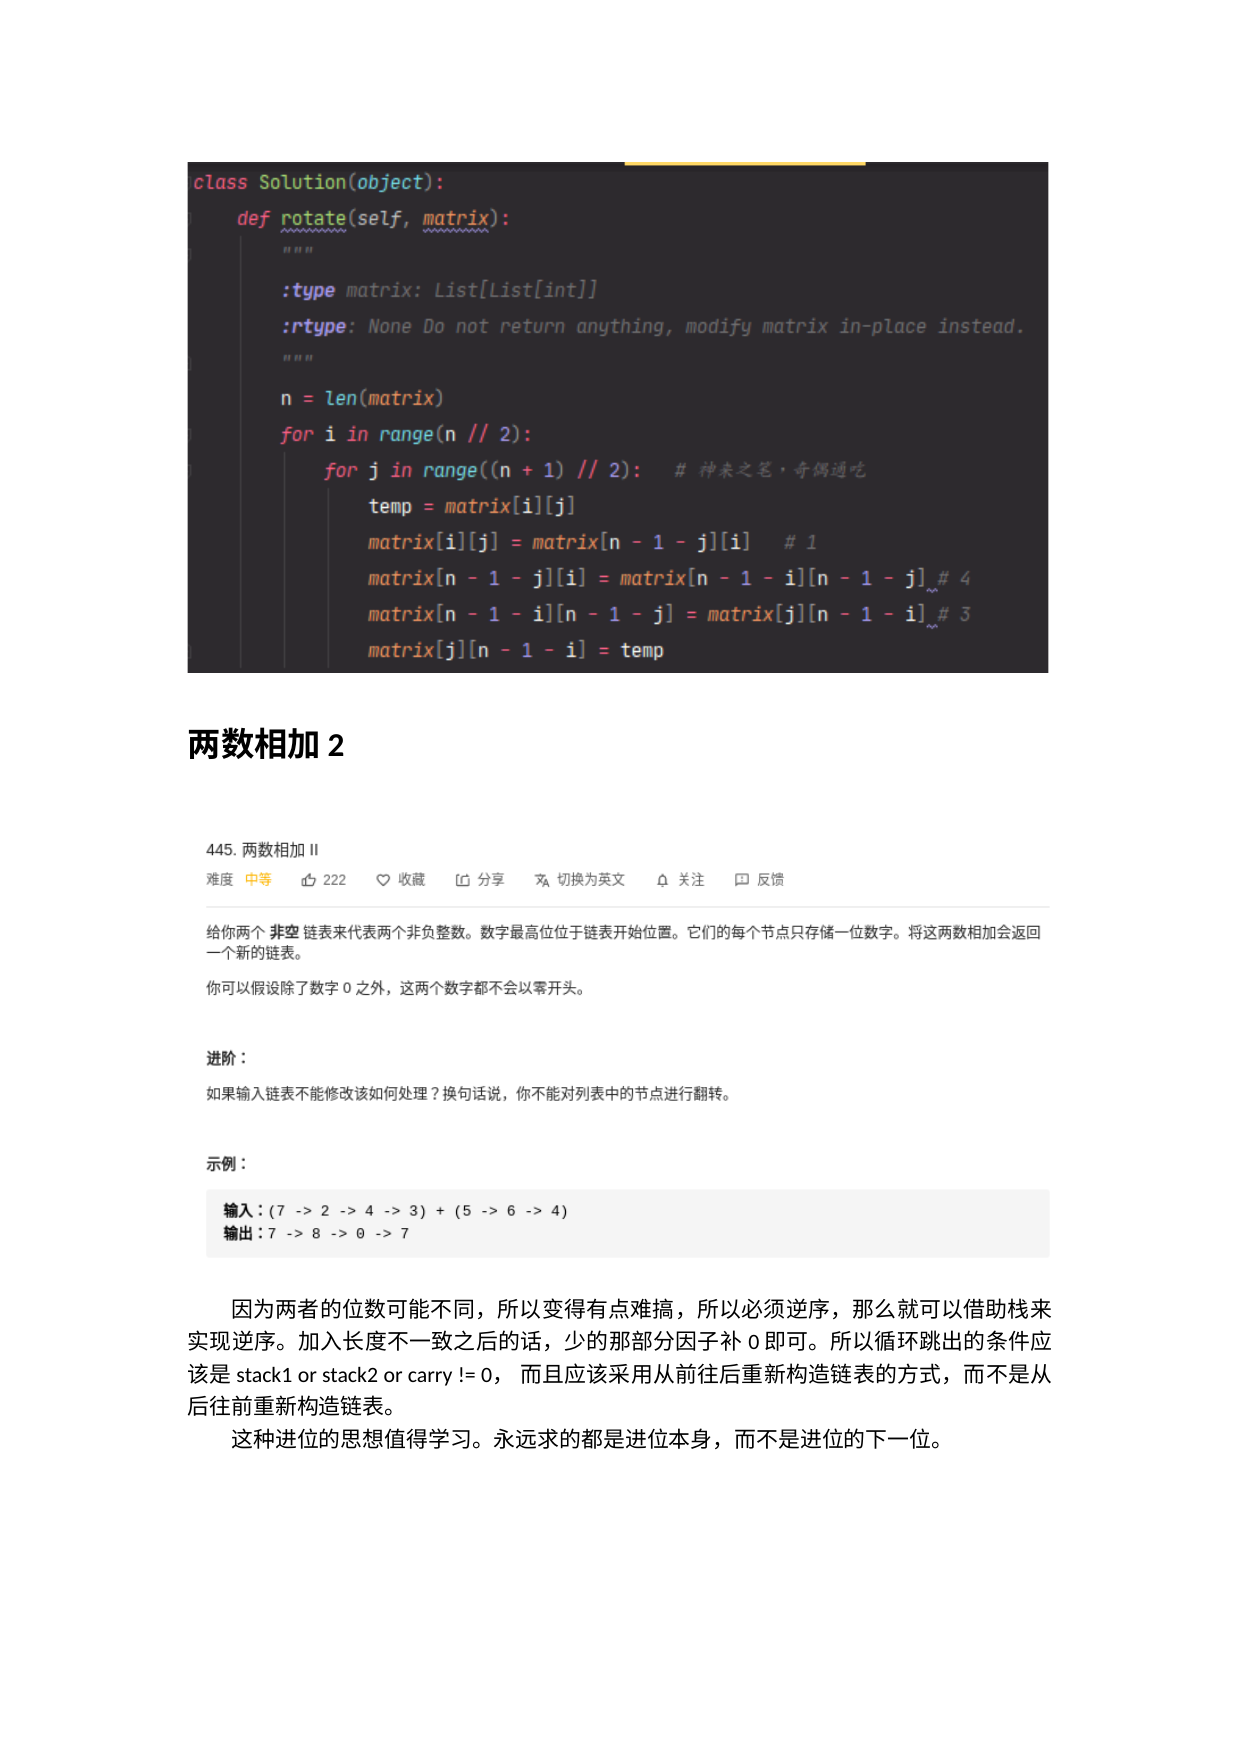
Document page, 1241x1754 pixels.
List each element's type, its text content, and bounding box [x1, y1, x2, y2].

text 这种进位的思想值得学习。永远求的都是进位本身，而不是进位的下一位。 [187, 1421, 1053, 1454]
text 因为两者的位数可能不同，所以变得有点难搞，所以必须逆序，那么就可以借助栈来实现逆序。加入长度不一致之后的话，少的那部分因子补0即可。所以循环跳出的条件应该是stack1 or stack2 or carry != 0， 而且应该采用从前往后重新构造链表的方式，而不是从后往前重新构造链表。 [187, 1291, 1053, 1421]
picture [187, 836, 1052, 1260]
subtitle 两数相加2 [187, 709, 1053, 774]
picture [187, 162, 1049, 673]
